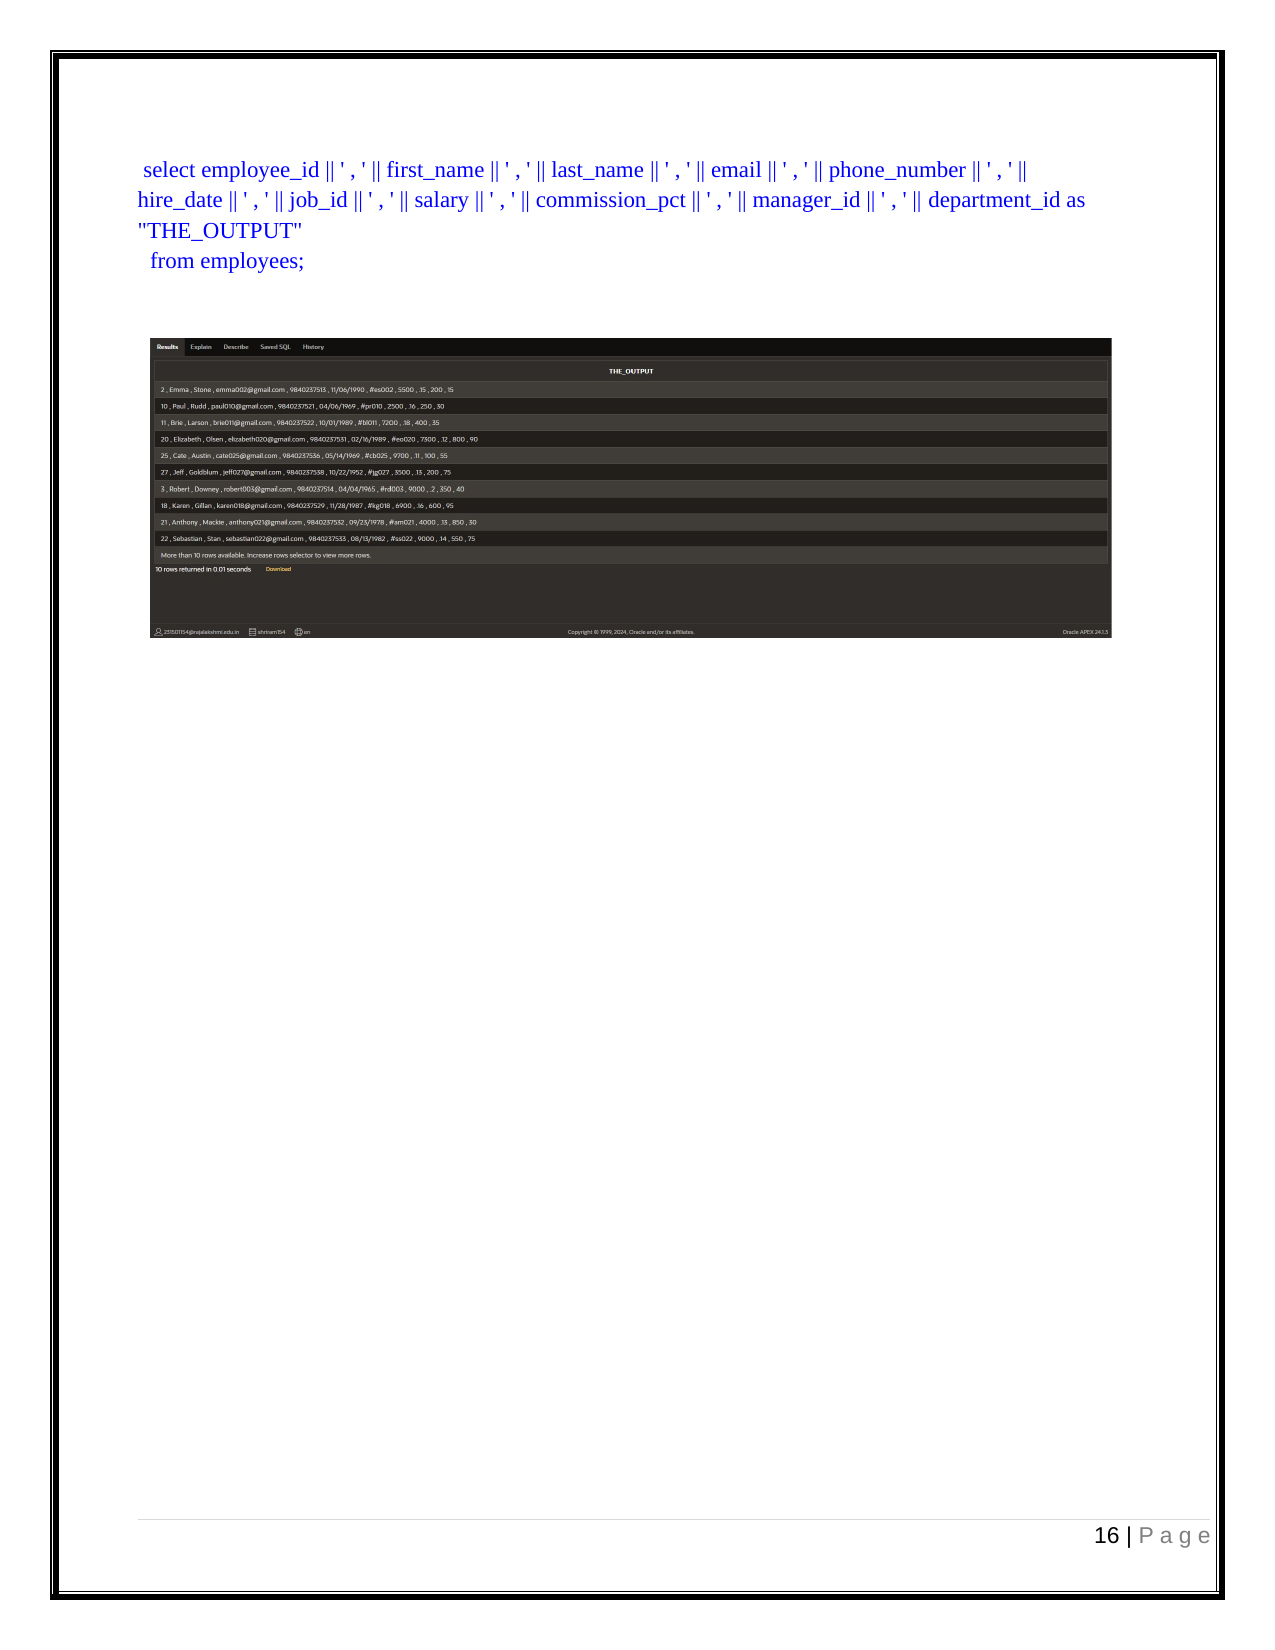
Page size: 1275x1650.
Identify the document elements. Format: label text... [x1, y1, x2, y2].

text from employees; [150, 247, 1210, 273]
picture [150, 338, 1112, 638]
text select employee_id || ' , ' || first_name || ' , ' || last_name || ' , ' || email || ' , ' || phone_number || ' , ' || hire_date || ' , ' || job_id || ' , ' || salary || ' , ' || commission_pct || ' , ' || manager_id || ' , ' || department_id as "THE_OUTPUT" [137, 156, 1118, 243]
